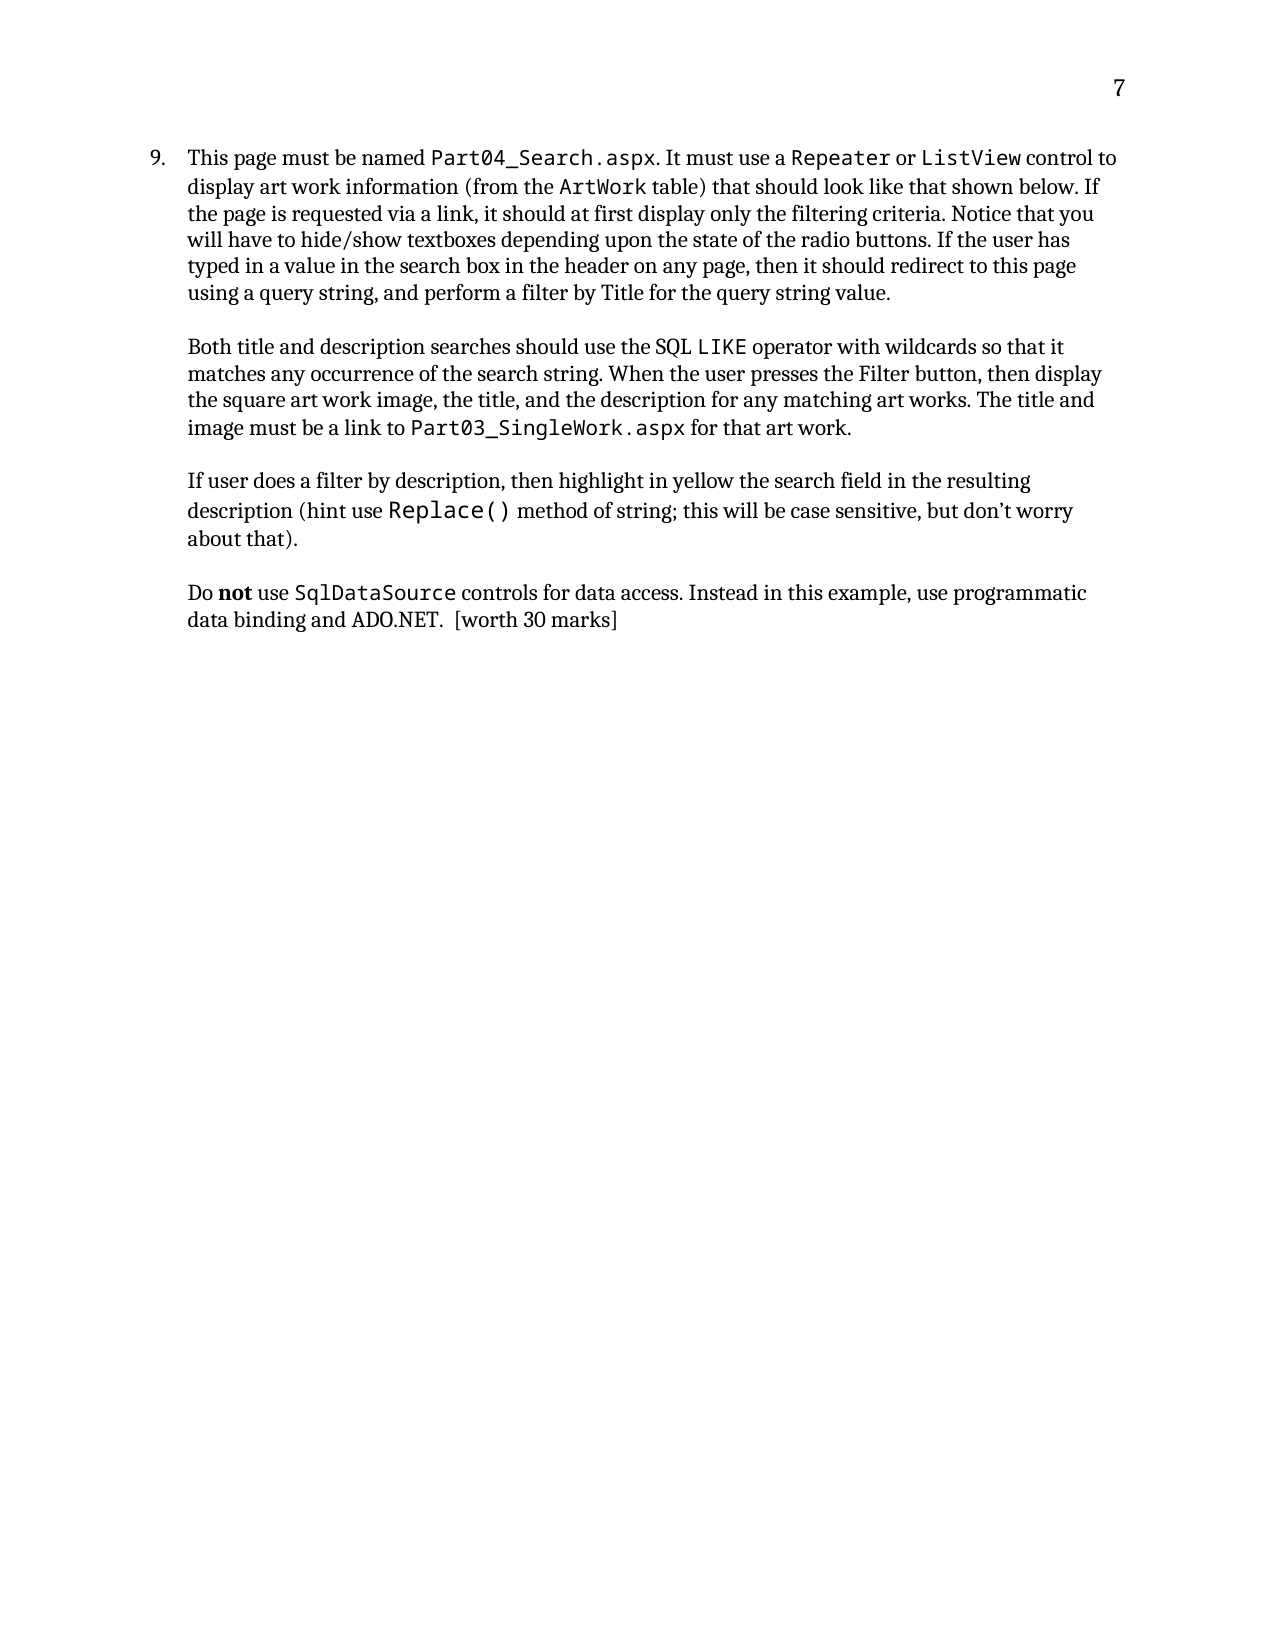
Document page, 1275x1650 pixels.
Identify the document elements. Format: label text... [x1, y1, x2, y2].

list This page must be named Part04_Search.aspx. It must use a Repeater or ListView control to display art work information (from the ArtWork table) that should look like that shown below. If the page is requested via a link, it should at first display only the filtering criteria. Notice that you will have to hide/show textboxes depending upon the state of the radio buttons. If the user has typed in a value in the search box in the header on any page, then it should redirect to this page using a query string, and perform a filter by Title for the query string value. Both title and description searches should use the SQL LIKE operator with wildcards so that it matches any occurrence of the search string. When the user presses the Filter button, then display the square art work image, the title, and the description for any matching art works. The title and image must be a link to Part03_SingleWork.aspx for that art work. If user does a filter by description, then highlight in yellow the search field in the resulting description (hint use Replace() method of string; this will be case sensitive, but don’t worry about that). Do not use SqlDataSource controls for data access. Instead in this example, use programmatic data binding and ADO.NET. [worth 30 marks] [150, 143, 1125, 633]
